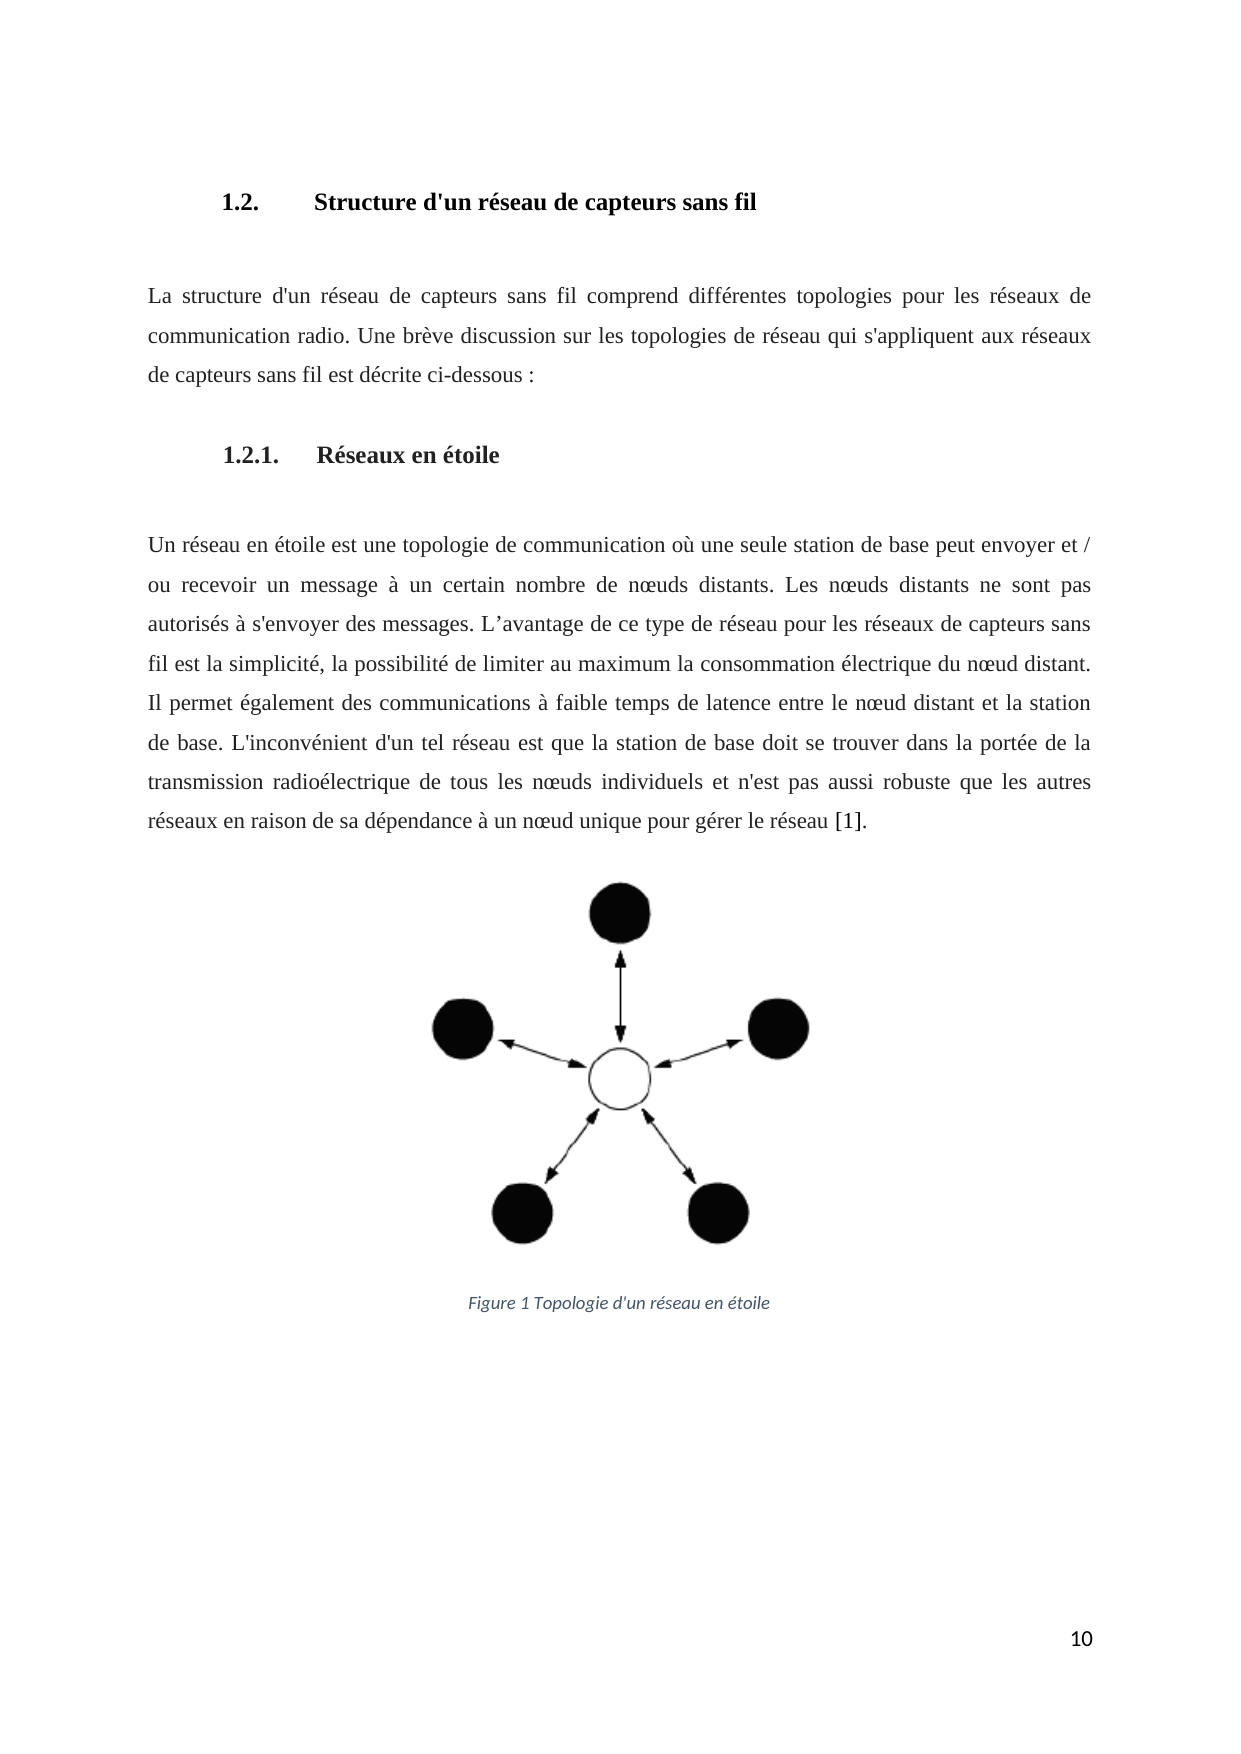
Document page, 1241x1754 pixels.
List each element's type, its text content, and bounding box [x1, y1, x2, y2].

text La structure d'un réseau de capteurs sans fil comprend différentes topologies pour les réseaux de communication radio. Une brève discussion sur les topologies de réseau qui s'appliquent aux réseaux de capteurs sans fil est décrite ci-dessous : [148, 282, 1093, 388]
text Structure d'un réseau de capteurs sans fil [221, 187, 1093, 216]
picture [429, 874, 811, 1267]
text Un réseau en étoile est une topologie de communication où une seule station de base peut envoyer et / ou recevoir un message à un certain nombre de nœuds distants. Les nœuds distants ne sont pas autorisés à s'envoyer des messages. L’avantage de ce type de réseau pour les réseaux de capteurs sans fil est la simplicité, la possibilité de limiter au maximum la consommation électrique du nœud distant. Il permet également des communications à faible temps de latence entre le nœud distant et la station de base. L'inconvénient d'un tel réseau est que la station de base doit se trouver dans la portée de la transmission radioélectrique de tous les nœuds individuels et n'est pas aussi robuste que les autres réseaux en raison de sa dépendance à un nœud unique pour gérer le réseau [1]. [148, 531, 1093, 834]
text Réseaux en étoile [223, 440, 1093, 469]
